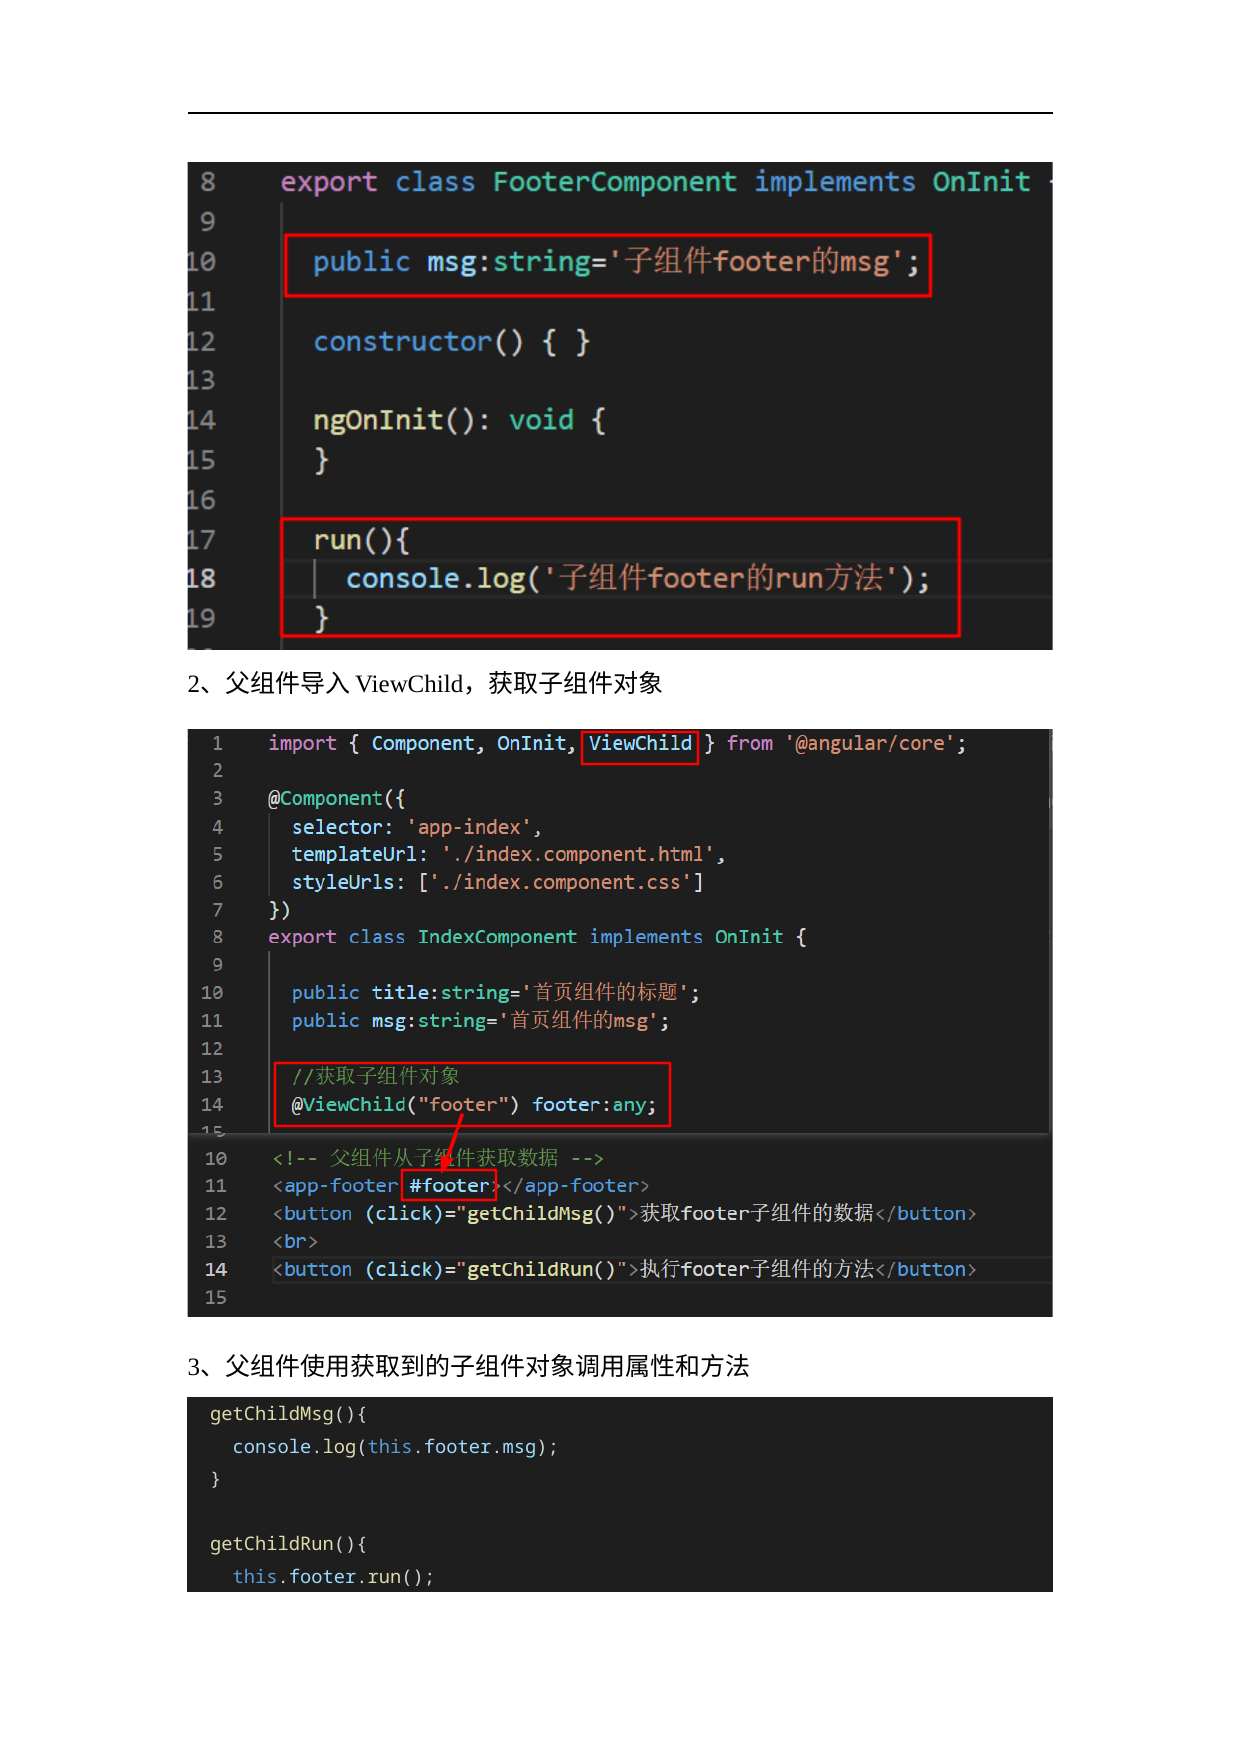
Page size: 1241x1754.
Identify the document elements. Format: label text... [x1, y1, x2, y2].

text this.footer.run(); [187, 1559, 1053, 1592]
picture [187, 729, 1053, 1317]
picture [187, 162, 1053, 650]
text getChildRun(){ [187, 1527, 1053, 1559]
text } [187, 1462, 1053, 1494]
text getChildMsg(){ [187, 1397, 1053, 1429]
text console.log(this.footer.msg); [187, 1429, 1053, 1462]
text 3、父组件使用获取到的子组件对象调用属性和方法 [187, 1332, 1053, 1397]
text 2、父组件导入ViewChild，获取子组件对象 [187, 650, 1053, 714]
